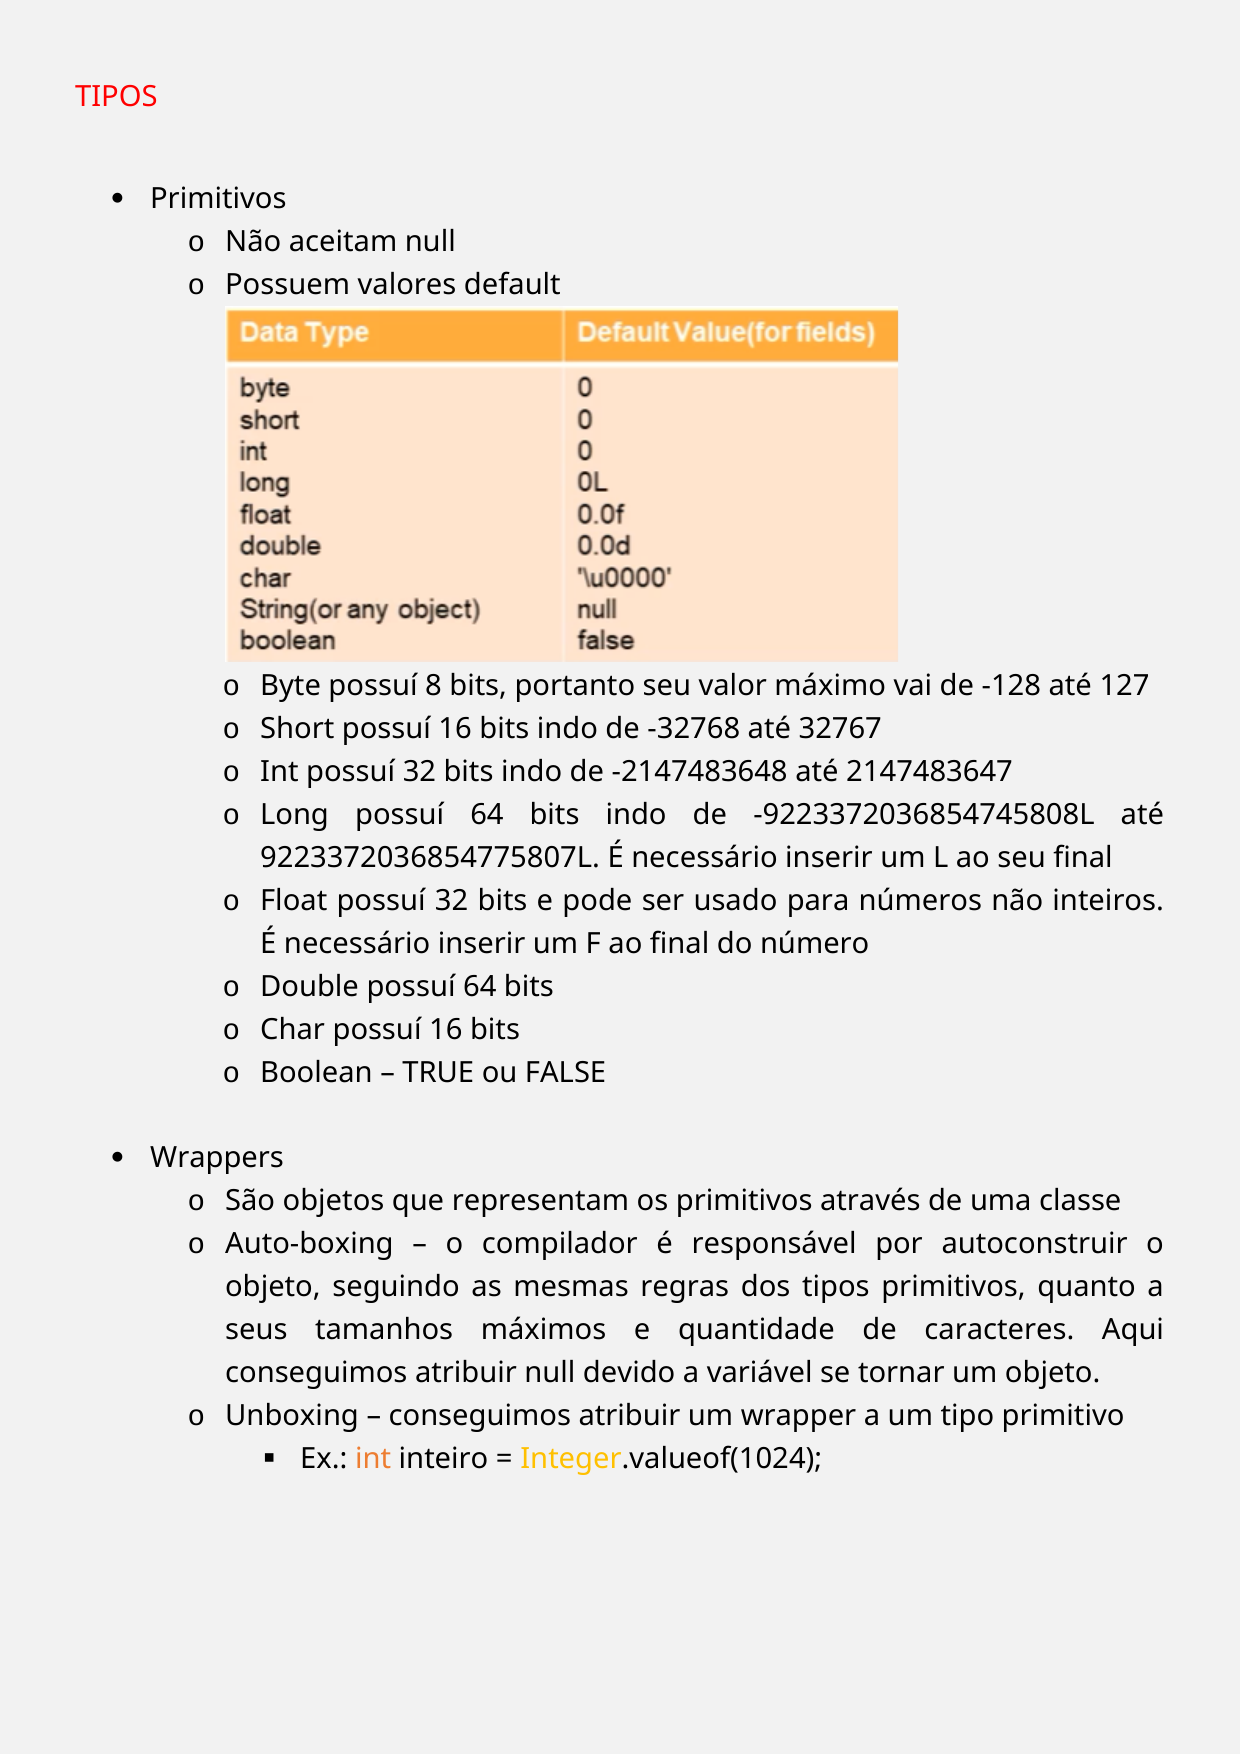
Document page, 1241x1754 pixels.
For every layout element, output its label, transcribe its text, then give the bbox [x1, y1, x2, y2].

list Double possuí 64 bits [222, 965, 1165, 1005]
text TIPOS [75, 75, 1165, 115]
list Wrappers [112, 1137, 1165, 1176]
list São objetos que representam os primitivos através de uma classe [187, 1179, 1165, 1219]
list Primitivos [112, 177, 1165, 217]
list Possuem valores default [187, 263, 1165, 303]
list Unboxing – conseguimos atribuir um wrapper a um tipo primitivo [187, 1394, 1165, 1434]
list Short possuí 16 bits indo de -32768 até 32767 [222, 707, 1165, 747]
list Não aceitam null [187, 220, 1165, 260]
list Char possuí 16 bits [222, 1008, 1165, 1048]
list Boolean – TRUE ou FALSE [222, 1051, 1165, 1091]
picture [225, 306, 899, 662]
list Int possuí 32 bits indo de -2147483648 até 2147483647 [222, 750, 1165, 790]
list Auto-boxing – o compilador é responsável por autoconstruir o objeto, seguindo as mesmas regras dos tipos primitivos, quanto a seus tamanhos máximos e quantidade de caracteres. Aqui conseguimos atribuir null devido a variável se tornar um objeto. [187, 1223, 1165, 1391]
list Ex.: int inteiro = Integer.valueof(1024); [262, 1437, 1165, 1477]
list Byte possuí 8 bits, portanto seu valor máximo vai de -128 até 127 [222, 664, 1165, 704]
list Float possuí 32 bits e pode ser usado para números não inteiros. É necessário inserir um F ao final do número [222, 879, 1165, 962]
list Long possuí 64 bits indo de -9223372036854745808L até 9223372036854775807L. É necessário inserir um L ao seu final [222, 793, 1165, 876]
